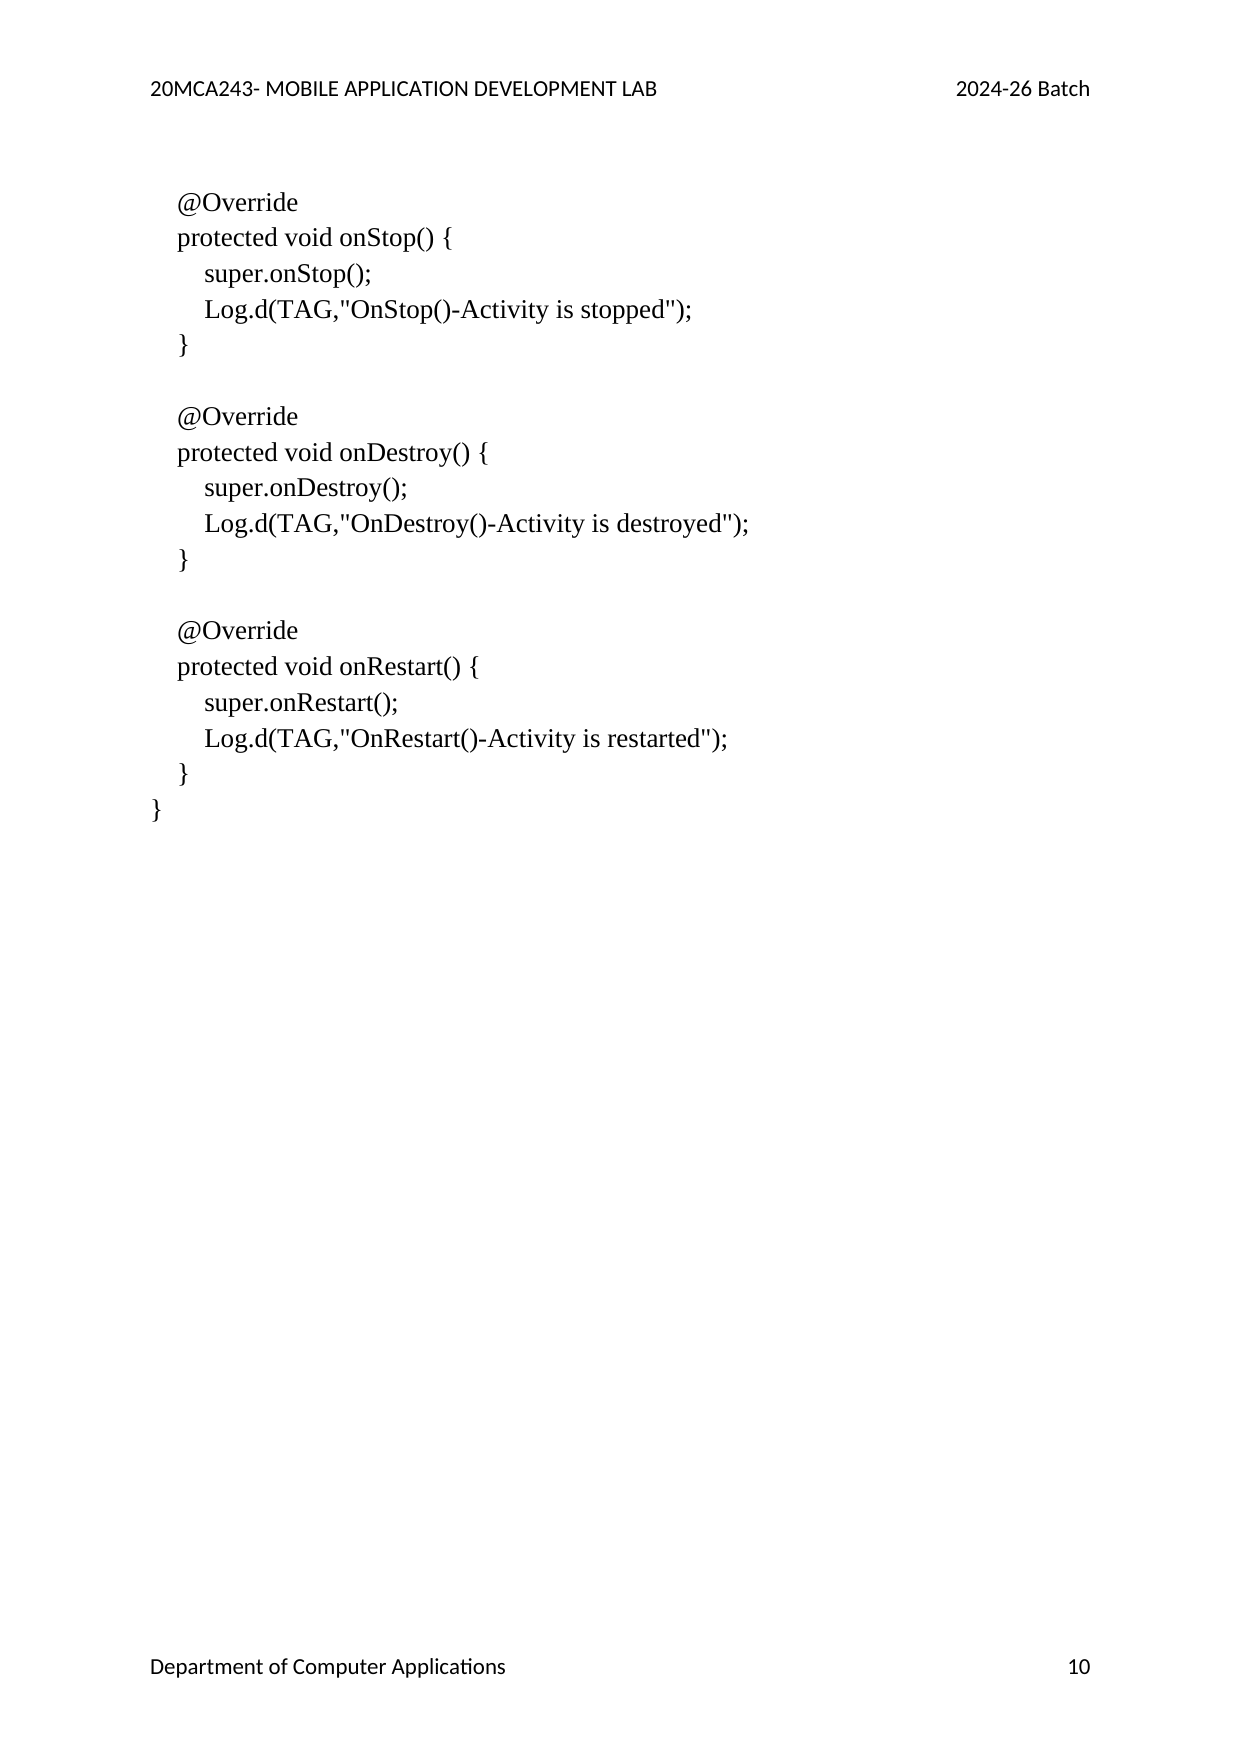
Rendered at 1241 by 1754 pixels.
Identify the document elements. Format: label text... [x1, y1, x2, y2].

text @Override [150, 186, 1090, 217]
text super.onDestroy(); [150, 472, 1090, 503]
text } [150, 793, 1090, 824]
text @Override [150, 614, 1090, 646]
text Log.d(TAG,"OnDestroy()-Activity is destroyed"); [150, 507, 1090, 538]
text protected void onDestroy() { [150, 436, 1090, 467]
text Log.d(TAG,"OnRestart()-Activity is restarted"); [150, 722, 1090, 753]
text } [150, 757, 1090, 788]
text @Override [150, 400, 1090, 431]
text } [150, 543, 1090, 574]
text Log.d(TAG,"OnStop()-Activity is stopped"); [150, 293, 1090, 324]
text protected void onStop() { [150, 221, 1090, 253]
text protected void onRestart() { [150, 650, 1090, 681]
text super.onStop(); [150, 257, 1090, 288]
text super.onRestart(); [150, 686, 1090, 717]
text } [150, 329, 1090, 360]
